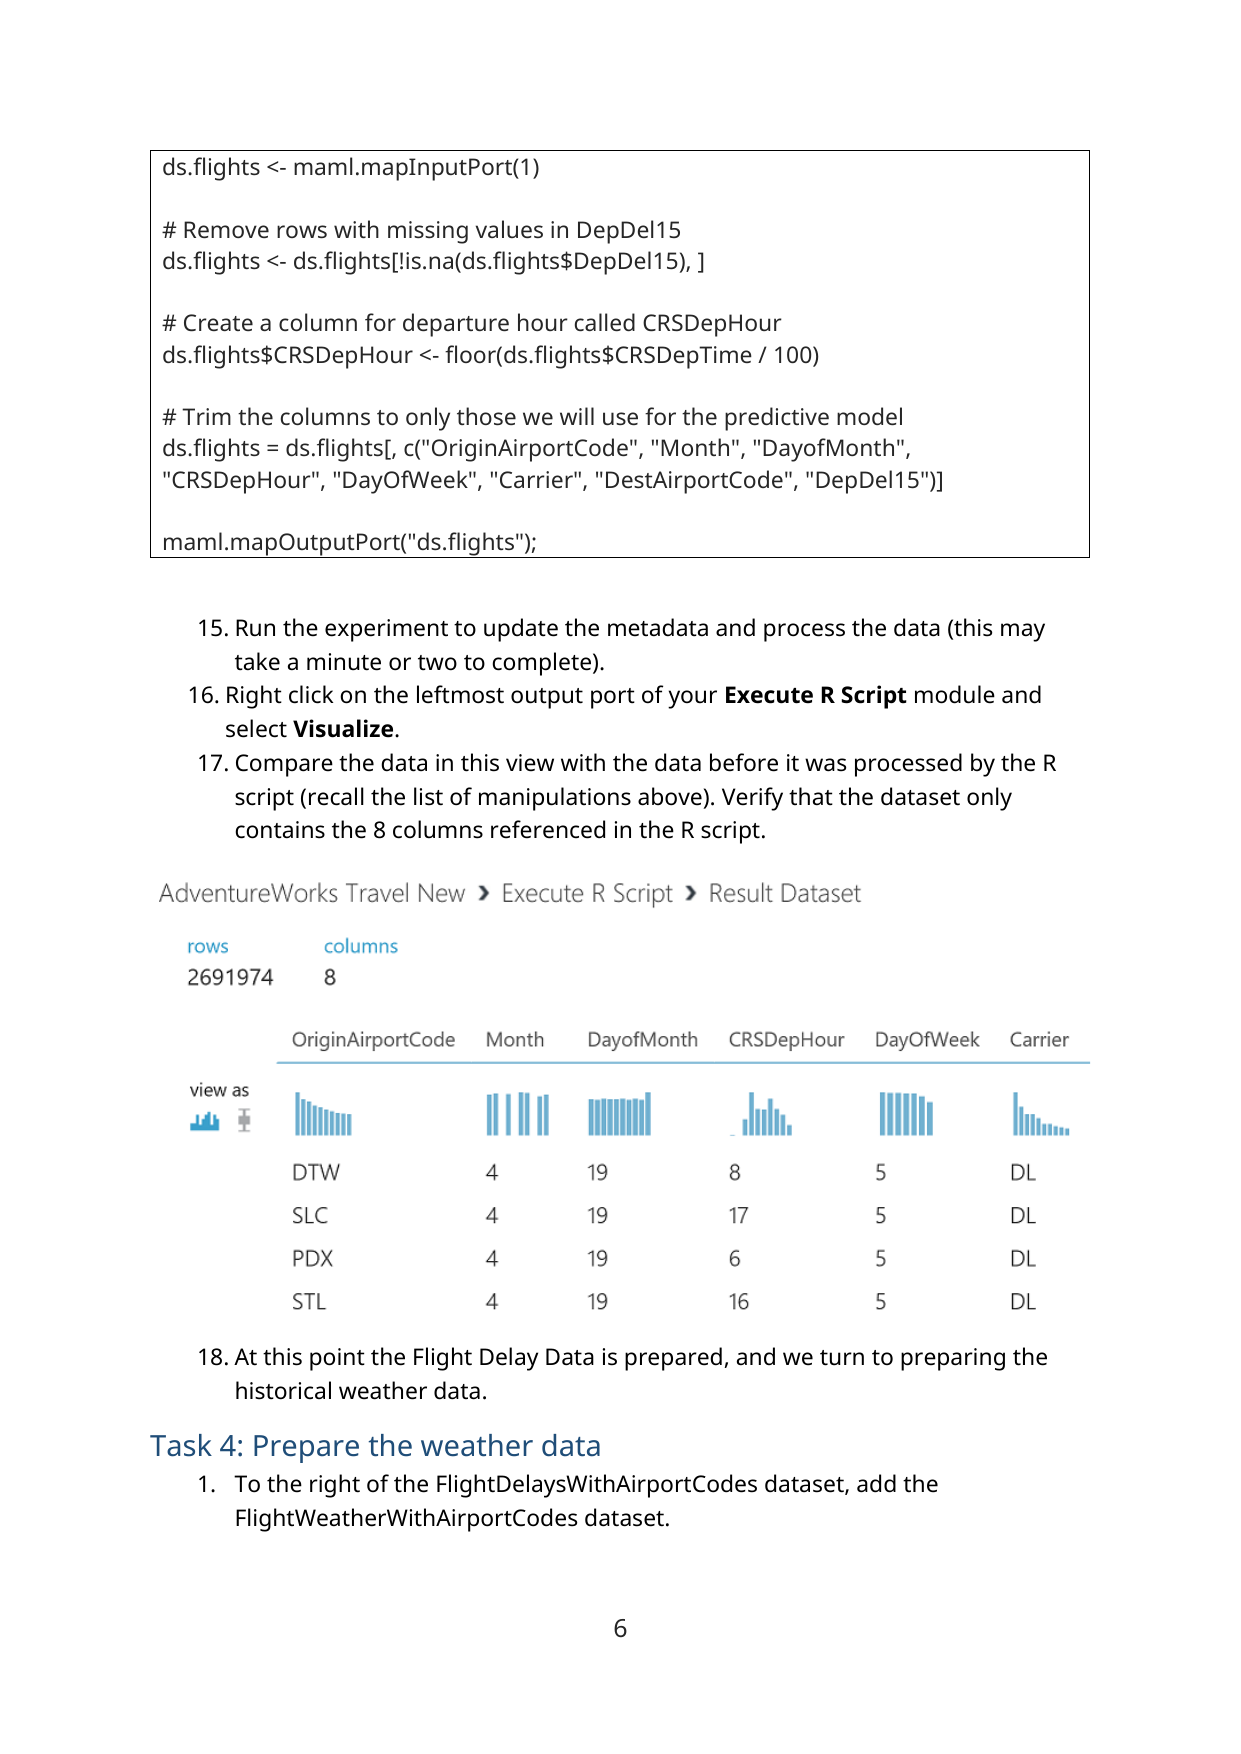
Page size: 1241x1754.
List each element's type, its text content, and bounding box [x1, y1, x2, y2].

subtitle Task 4: Prepare the weather data [150, 1425, 1090, 1465]
list Run the experiment to update the metadata and process the data (this may take a minute or two to complete). [197, 612, 1090, 677]
list To the right of the FlightDelaysWithAirportCodes dataset, add the FlightWeatherWithAirportCodes dataset. [197, 1468, 1090, 1533]
list Compare the data in this view with the data before it was processed by the R script (recall the list of manipulations above). Verify that the dataset only contains the 8 columns referenced in the R script. [197, 747, 1090, 846]
table_header ds.flights <- maml.mapInputPort(1) # Remove rows with missing values in DepDel15 ds.flights <- ds.flights[!is.na(ds.flights$DepDel15), ] # Create a column for departure hour called CRSDepHour ds.flights$CRSDepHour <- floor(ds.flights$CRSDepTime / 100) # Trim the columns to only those we will use for the predictive model ds.flights = ds.flights[, c("OriginAirportCode", "Month", "DayofMonth", "CRSDepHour", "DayOfWeek", "Carrier", "DestAirportCode", "DepDel15")] maml.mapOutputPort("ds.flights"); [151, 151, 1089, 557]
picture [150, 864, 1091, 1322]
list Right click on the leftmost output port of your Execute R Script module and select Visualize. [187, 679, 1090, 744]
list At this point the Flight Delay Data is prepared, and we turn to preparing the historical weather data. [197, 1341, 1090, 1406]
